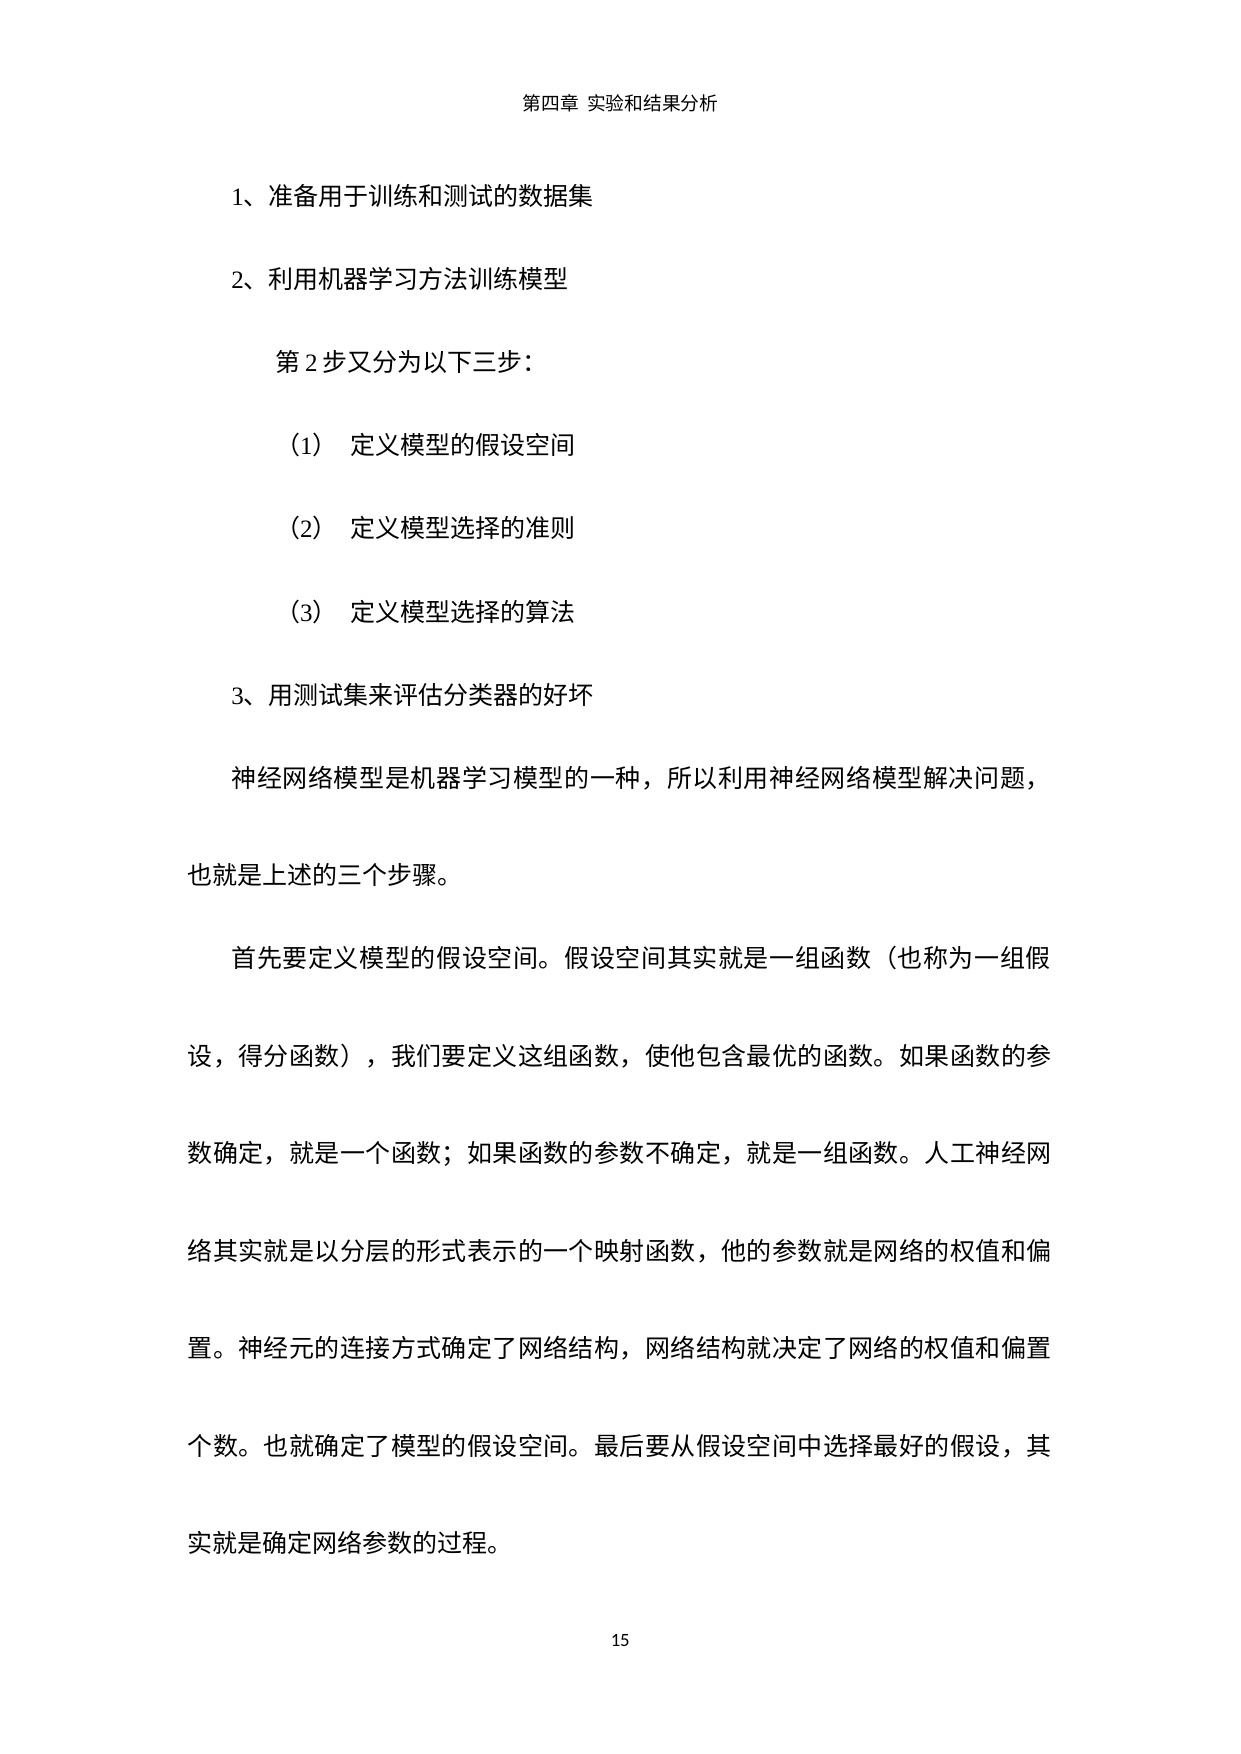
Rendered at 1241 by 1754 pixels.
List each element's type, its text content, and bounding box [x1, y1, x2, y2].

list 定义模型选择的准则 [275, 494, 1053, 559]
list 定义模型选择的算法 [275, 578, 1053, 643]
text 神经网络模型是机器学习模型的一种，所以利用神经网络模型解决问题，也就是上述的三个步骤。 [187, 744, 1053, 906]
text 2、利用机器学习方法训练模型 [187, 245, 1053, 310]
text 首先要定义模型的假设空间。假设空间其实就是一组函数（也称为一组假设，得分函数），我们要定义这组函数，使他包含最优的函数。如果函数的参数确定，就是一个函数；如果函数的参数不确定，就是一组函数。人工神经网络其实就是以分层的形式表示的一个映射函数，他的参数就是网络的权值和偏置。神经元的连接方式确定了网络结构，网络结构就决定了网络的权值和偏置个数。也就确定了模型的假设空间。最后要从假设空间中选择最好的假设，其实就是确定网络参数的过程。 [187, 924, 1053, 1574]
text 第2步又分为以下三步： [187, 328, 1053, 393]
text 1、准备用于训练和测试的数据集 [187, 162, 1053, 227]
text 3、用测试集来评估分类器的好坏 [187, 661, 1053, 726]
list 定义模型的假设空间 [275, 411, 1053, 476]
